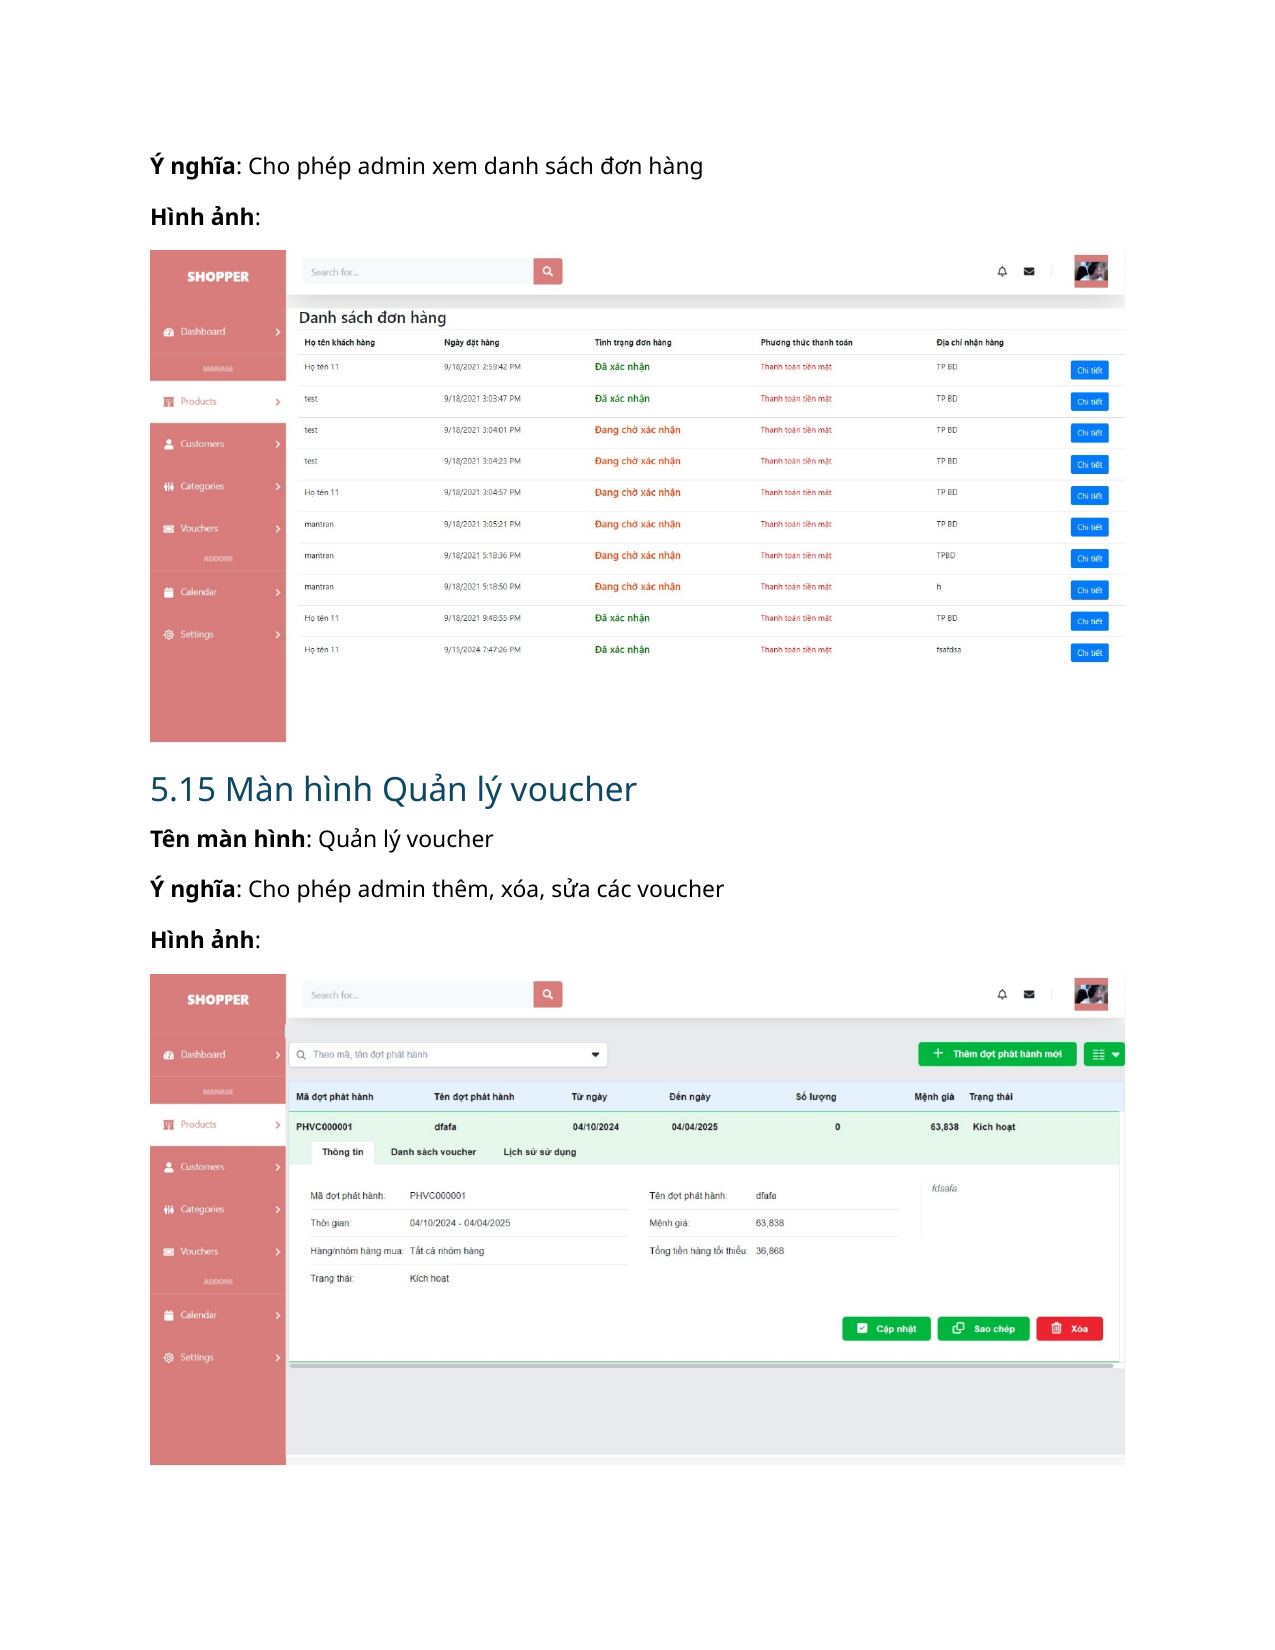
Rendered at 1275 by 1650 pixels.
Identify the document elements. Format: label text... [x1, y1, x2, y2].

text Ý nghĩa: Cho phép admin xem danh sách đơn hàng [150, 150, 1125, 181]
text Hình ảnh: [150, 924, 1125, 955]
text Tên màn hình: Quản lý voucher [150, 823, 1125, 854]
picture [150, 974, 1125, 1470]
text Hình ảnh: [150, 200, 1125, 232]
picture [150, 250, 1125, 747]
subtitle 5.15 Màn hình Quản lý voucher [150, 766, 1125, 811]
text Ý nghĩa: Cho phép admin thêm, xóa, sửa các voucher [150, 873, 1125, 904]
